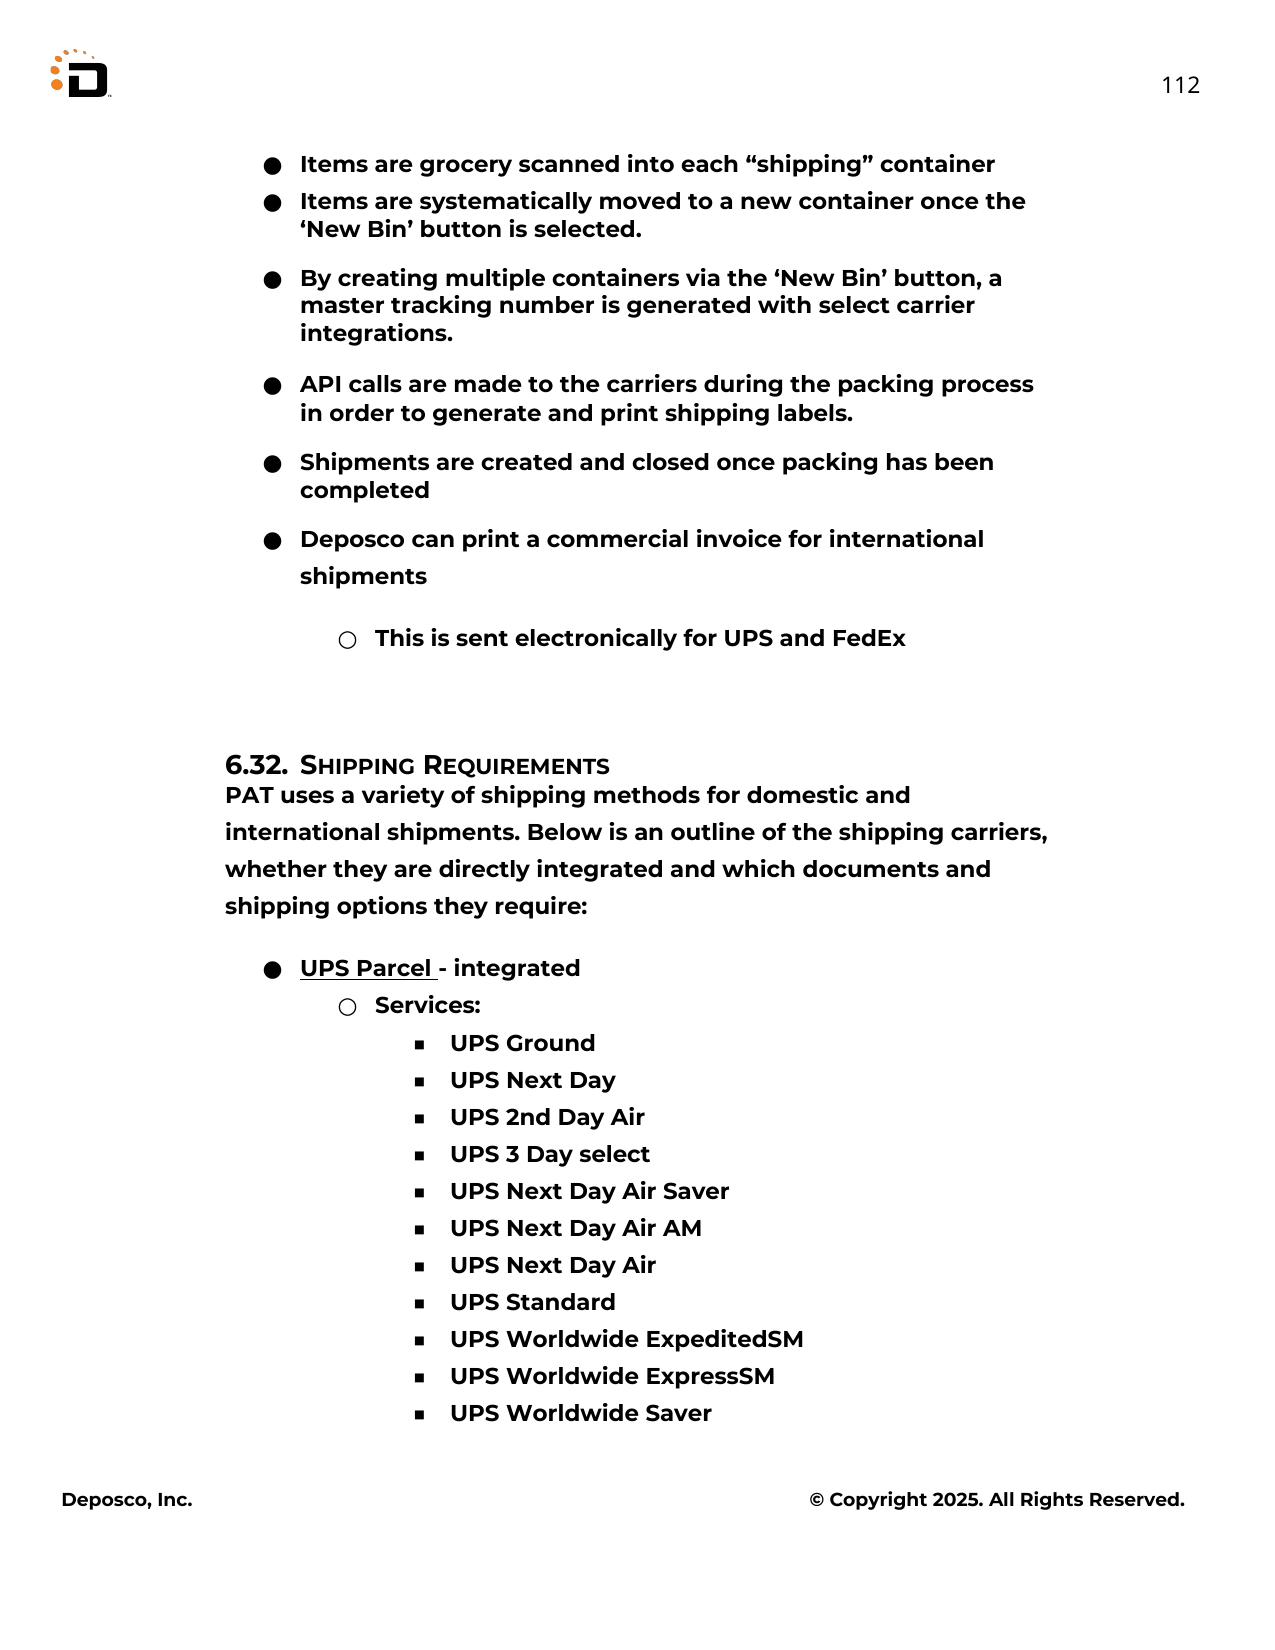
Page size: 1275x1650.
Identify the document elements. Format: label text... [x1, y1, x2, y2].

list Shipments are created and closed once packing has been completed [262, 448, 1050, 504]
list UPS 3 Day select [412, 1140, 1050, 1168]
list API calls are made to the carriers during the packing process in order to generate and print shipping labels. [262, 368, 1050, 427]
list UPS Standard [412, 1288, 1050, 1316]
list UPS Parcel - integrated [262, 955, 1050, 983]
list Items are systematically moved to a new container once the ‘New Bin’ button is selected. [262, 187, 1050, 243]
list UPS Next Day [412, 1066, 1050, 1094]
list UPS Ground [412, 1029, 1050, 1057]
list UPS Next Day Air [412, 1251, 1050, 1279]
picture [50, 49, 112, 97]
list UPS Worldwide ExpeditedSM [412, 1326, 1050, 1353]
list Deposco can print a commercial invoice for international shipments [262, 525, 1050, 590]
list UPS Worldwide ExpressSM [412, 1363, 1050, 1391]
list By creating multiple containers via the ‘New Bin’ button, a master tracking number is generated with select carrier integrations. [262, 264, 1050, 347]
list UPS Next Day Air Saver [412, 1177, 1050, 1205]
list Items are grocery scanned into each “shipping” container [262, 150, 1050, 178]
list This is sent electronically for UPS and FedEx [337, 624, 1050, 652]
list UPS 2nd Day Air [412, 1103, 1050, 1131]
list Services: [337, 992, 1050, 1020]
subtitle 6.32. Shipping Requirements [225, 748, 1050, 781]
text PAT uses a variety of shipping methods for domestic and international shipments. Below is an outline of the shipping carriers, whether they are directly integrated and which documents and shipping options they require: [225, 781, 1050, 921]
list UPS Worldwide Saver [412, 1400, 1050, 1428]
list UPS Next Day Air AM [412, 1214, 1050, 1242]
